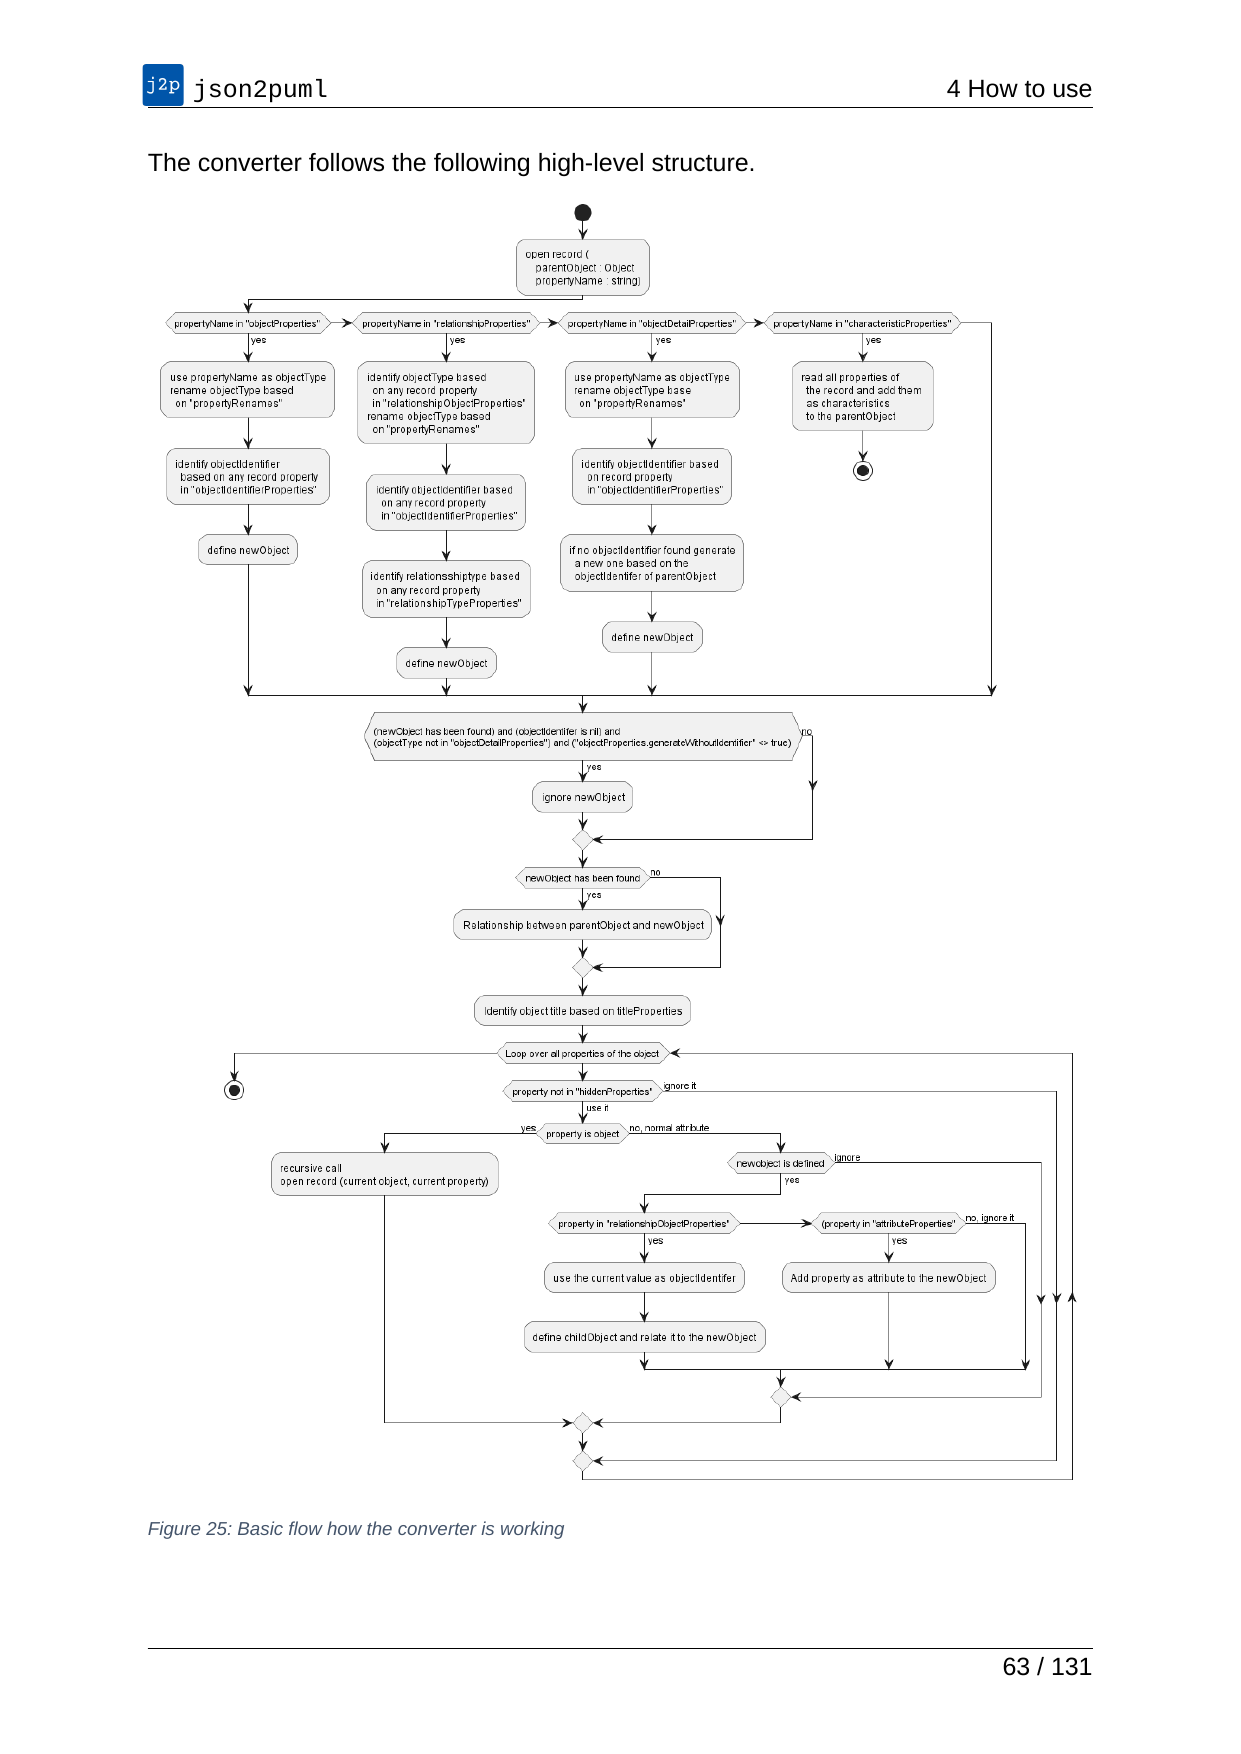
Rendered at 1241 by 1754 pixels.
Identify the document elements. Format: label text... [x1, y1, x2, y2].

text Figure 25: Basic flow how the converter is working [148, 1518, 1093, 1539]
text The converter follows the following high-level structure. [148, 148, 1093, 176]
picture [147, 195, 1093, 1499]
picture [142, 64, 184, 106]
